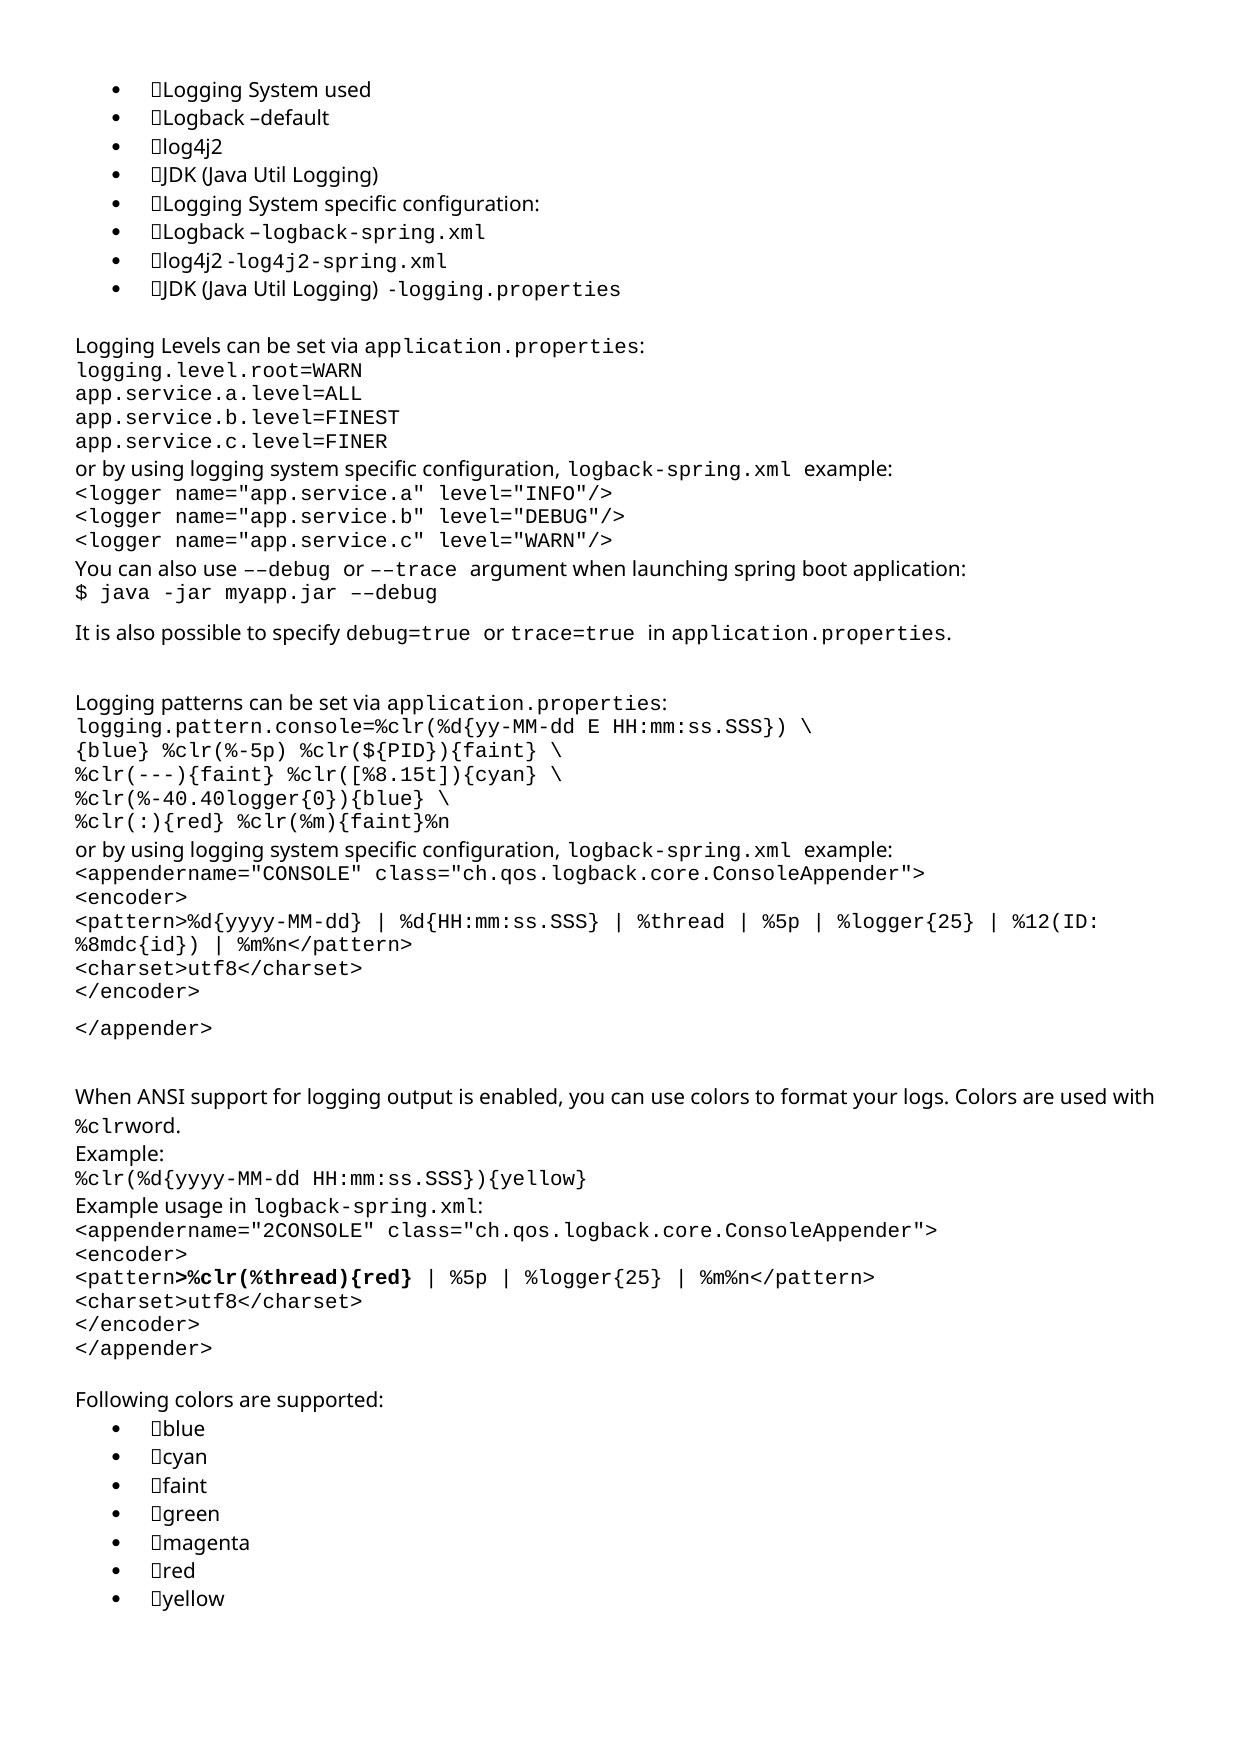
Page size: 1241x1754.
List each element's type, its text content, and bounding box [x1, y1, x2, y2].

text </encoder> [75, 1314, 1165, 1338]
list log4j2 [112, 132, 1165, 160]
text app.service.a.level=ALL [75, 383, 1165, 407]
list JDK (Java Util Logging) [112, 160, 1165, 189]
list blue [112, 1414, 1165, 1442]
text It is also possible to specify debug=true or trace=true in application.properties. [75, 618, 1165, 647]
text %clr(%d{yyyy-MM-dd HH:mm:ss.SSS}){yellow} [75, 1168, 1165, 1191]
list Logback –logback-spring.xml [112, 217, 1165, 246]
text Logging Levels can be set via application.properties: [75, 331, 1165, 360]
text <encoder> [75, 1243, 1165, 1267]
text <logger name="app.service.c" level="WARN"/> [75, 530, 1165, 554]
text app.service.b.level=FINEST [75, 407, 1165, 431]
text <pattern>%clr(%thread){red} | %5p | %logger{25} | %m%n</pattern> [75, 1267, 1165, 1291]
text $ java -jar myapp.jar ––debug [75, 582, 1165, 606]
text Example: [75, 1139, 1165, 1168]
list Logging System specific configuration: [112, 189, 1165, 217]
list cyan [112, 1442, 1165, 1471]
text Logging patterns can be set via application.properties: [75, 688, 1165, 717]
list red [112, 1556, 1165, 1584]
text <appendername="2CONSOLE" class="ch.qos.logback.core.ConsoleAppender"> [75, 1220, 1165, 1243]
list magenta [112, 1528, 1165, 1556]
text %clr(%-40.40logger{0}){blue} \ [75, 787, 1165, 811]
text <encoder> [75, 887, 1165, 911]
list green [112, 1499, 1165, 1528]
text Following colors are supported: [75, 1385, 1165, 1414]
text </encoder> [75, 982, 1165, 1005]
text You can also use ––debug or ––trace argument when launching spring boot application: [75, 554, 1165, 582]
list yellow [112, 1584, 1165, 1613]
text logging.level.root=WARN [75, 360, 1165, 383]
text app.service.c.level=FINER [75, 431, 1165, 454]
list log4j2 -log4j2-spring.xml [112, 246, 1165, 274]
text When ANSI support for logging output is enabled, you can use colors to format your logs. Colors are used with %clrword. [75, 1082, 1165, 1139]
text {blue} %clr(%-5p) %clr(${PID}){faint} \ [75, 740, 1165, 764]
text or by using logging system specific configuration, logback-spring.xml example: [75, 454, 1165, 483]
text %clr(:){red} %clr(%m){faint}%n [75, 811, 1165, 835]
list Logging System used [112, 75, 1165, 103]
list faint [112, 1471, 1165, 1499]
list JDK (Java Util Logging) -logging.properties [112, 274, 1165, 303]
text or by using logging system specific configuration, logback-spring.xml example: [75, 835, 1165, 863]
text </appender> [75, 1338, 1165, 1362]
text logging.pattern.console=%clr(%d{yy-MM-dd E HH:mm:ss.SSS}) \ [75, 717, 1165, 740]
text <appendername="CONSOLE" class="ch.qos.logback.core.ConsoleAppender"> [75, 863, 1165, 887]
text </appender> [75, 1018, 1165, 1041]
text <charset>utf8</charset> [75, 958, 1165, 982]
text <logger name="app.service.a" level="INFO"/> [75, 483, 1165, 507]
text <charset>utf8</charset> [75, 1291, 1165, 1314]
text <logger name="app.service.b" level="DEBUG"/> [75, 507, 1165, 530]
text Example usage in logback-spring.xml: [75, 1191, 1165, 1220]
text <pattern>%d{yyyy-MM-dd} | %d{HH:mm:ss.SSS} | %thread | %5p | %logger{25} | %12(ID: %8mdc{id}) | %m%n</pattern> [75, 911, 1165, 958]
text %clr(---){faint} %clr([%8.15t]){cyan} \ [75, 764, 1165, 787]
list Logback –default [112, 103, 1165, 132]
